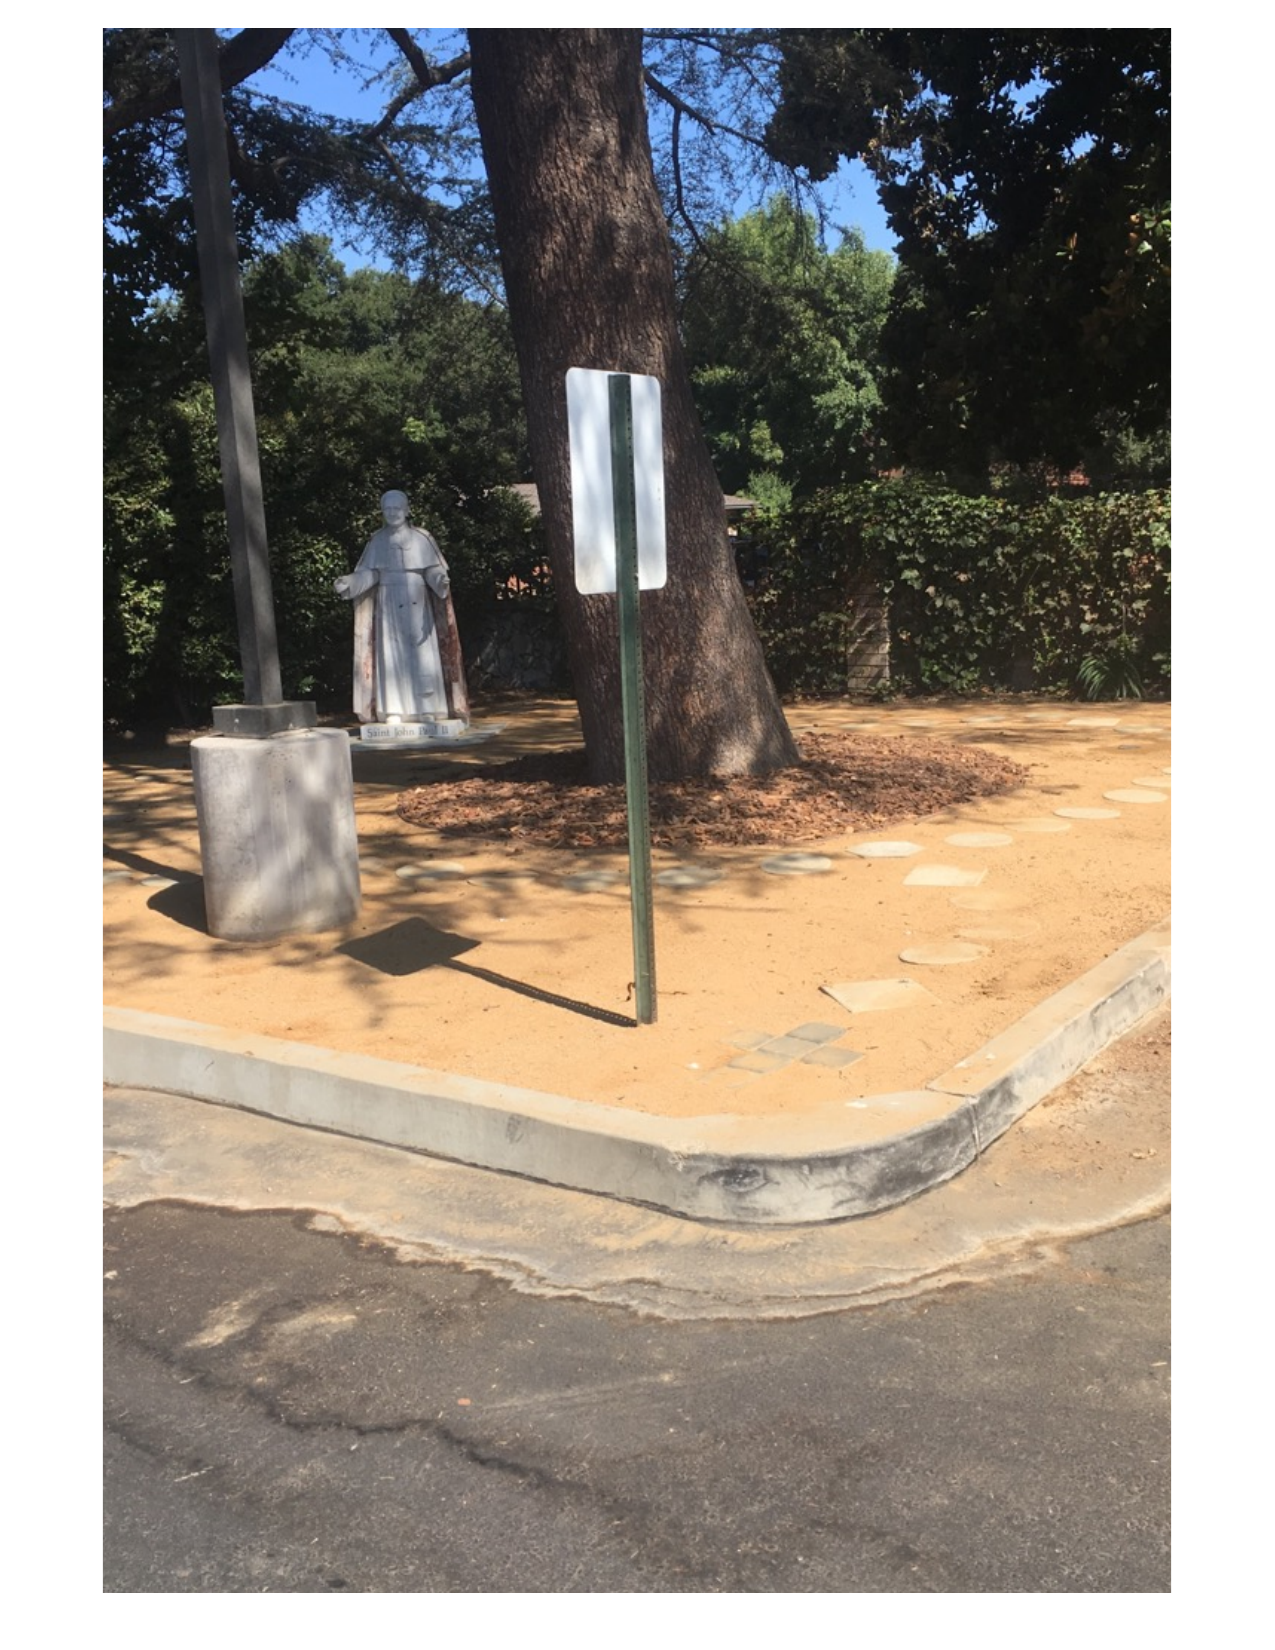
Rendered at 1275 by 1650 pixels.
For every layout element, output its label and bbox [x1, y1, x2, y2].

picture [102, 28, 1172, 1593]
